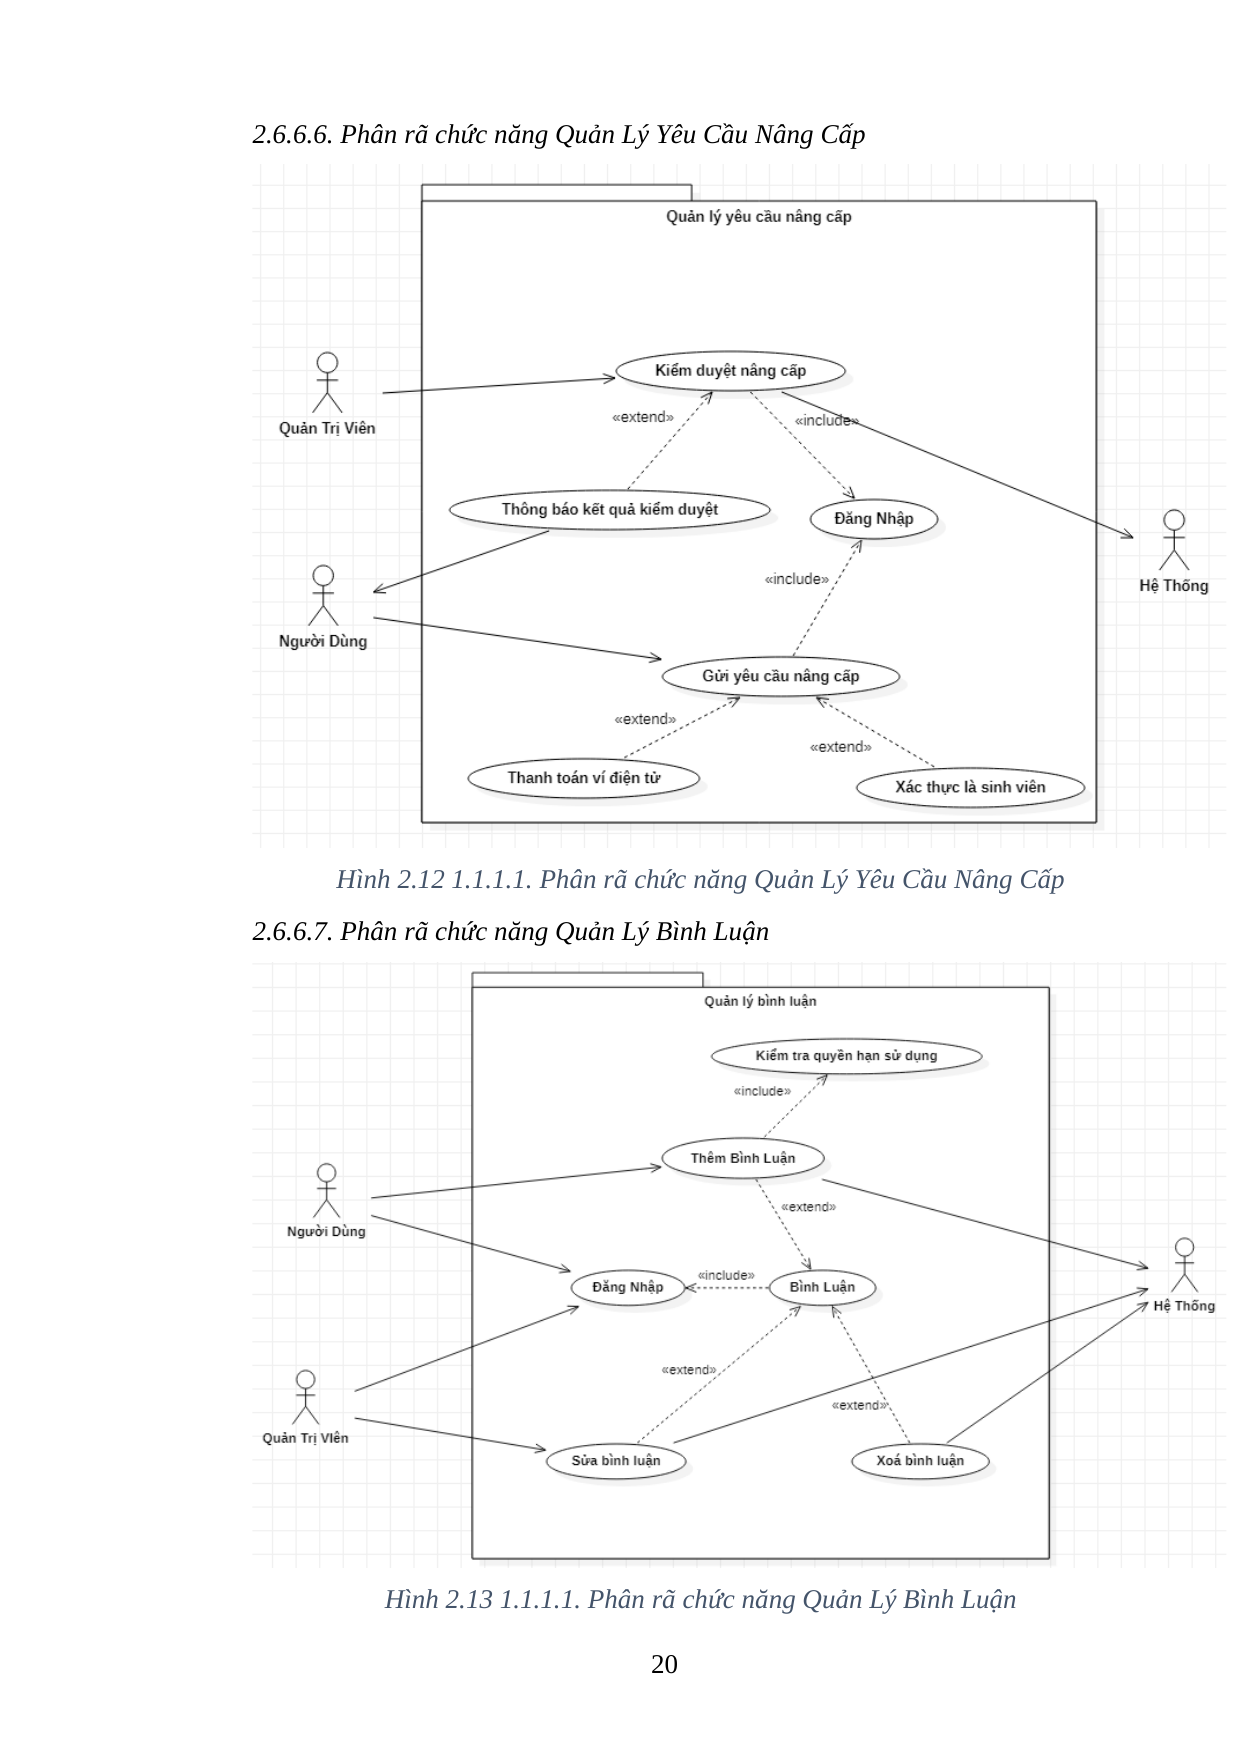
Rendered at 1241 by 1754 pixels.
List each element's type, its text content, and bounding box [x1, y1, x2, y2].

text Hình 2.13 1.1.1.1. Phân rã chức năng Quản Lý Bình Luận [177, 1583, 1152, 1614]
subtitle Phân rã chức năng Quản Lý Yêu Cầu Nâng Cấp [252, 118, 1152, 149]
subtitle Phân rã chức năng Quản Lý Bình Luận [252, 915, 1152, 947]
picture [252, 962, 1227, 1568]
picture [252, 164, 1227, 848]
text Hình 2.12 1.1.1.1. Phân rã chức năng Quản Lý Yêu Cầu Nâng Cấp [177, 863, 1152, 894]
